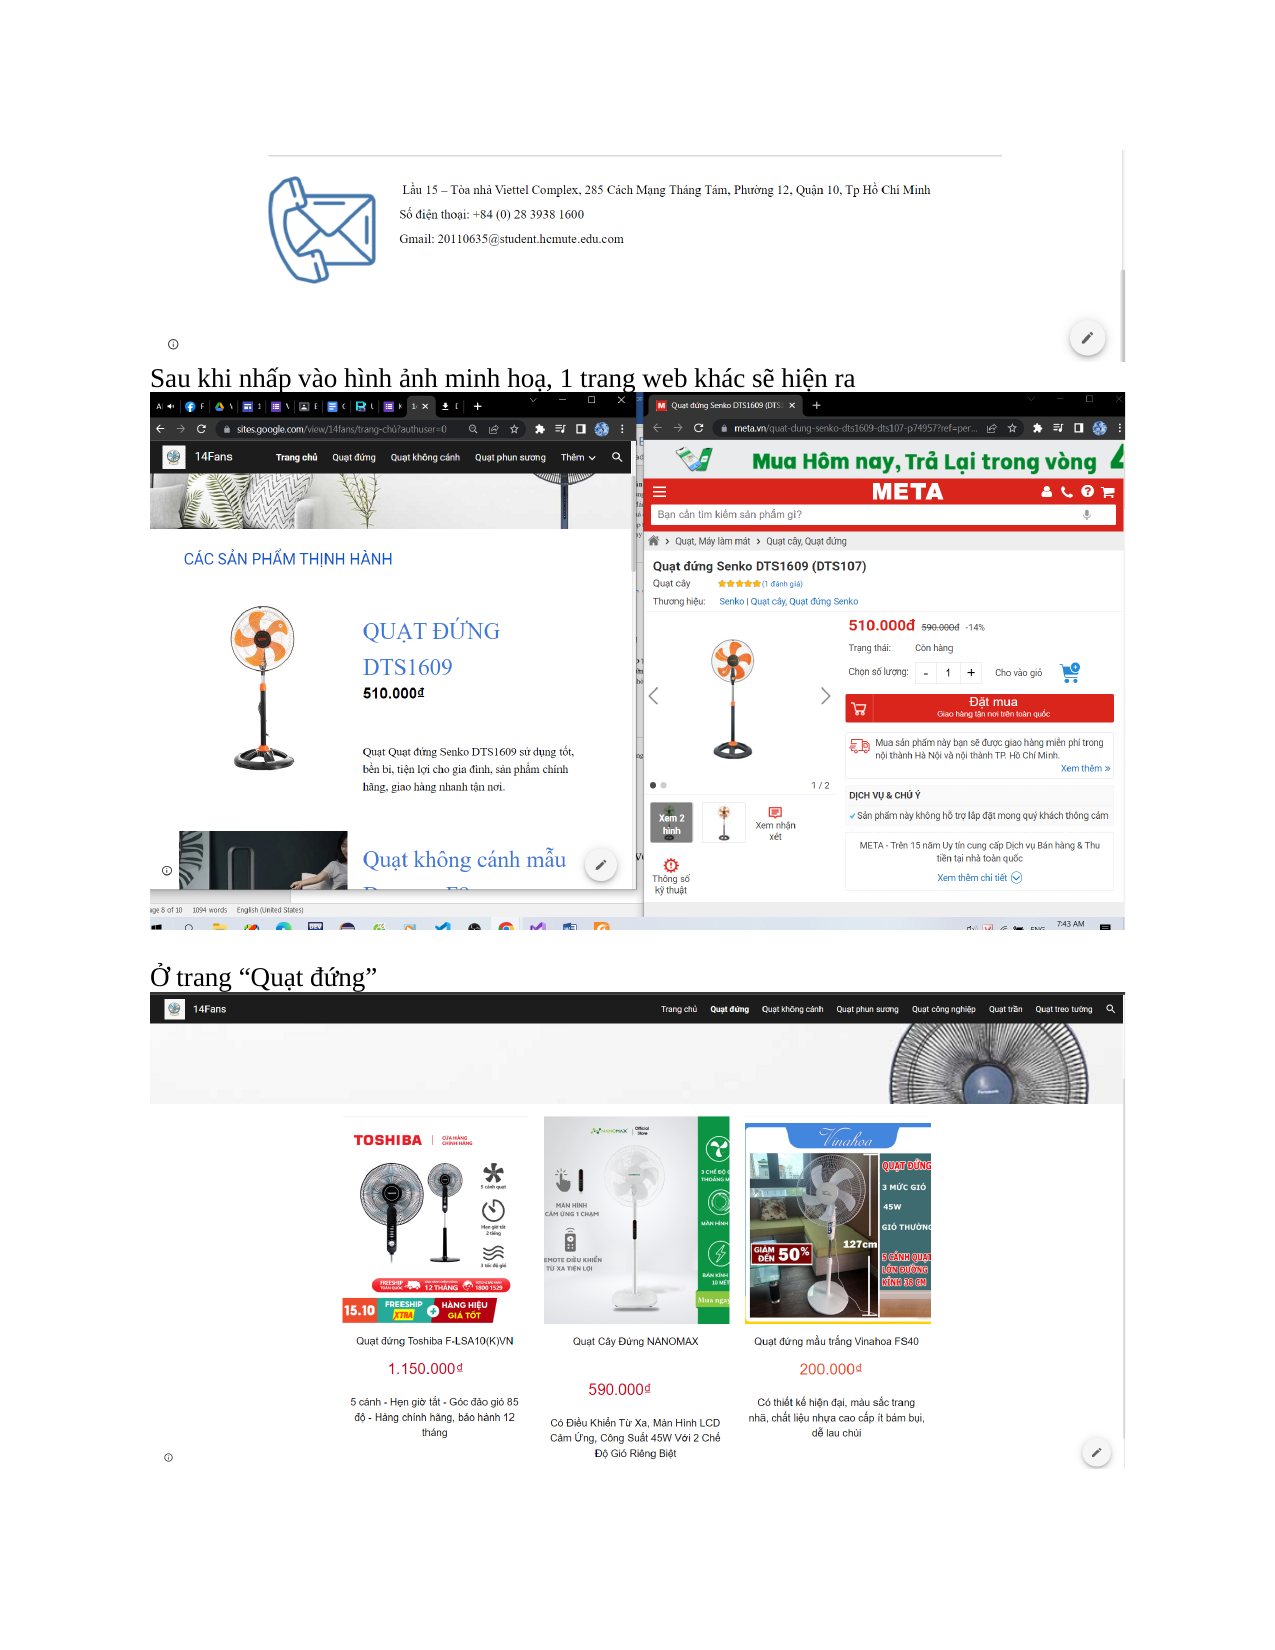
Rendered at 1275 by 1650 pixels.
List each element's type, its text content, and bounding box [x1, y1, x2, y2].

text Sau khi nhấp vào hình ảnh minh hoạ, 1 trang web khác sẽ hiện ra [150, 362, 1125, 392]
picture [150, 992, 1125, 1469]
picture [150, 392, 1125, 930]
text Ở trang “Quạt đứng” [150, 961, 1125, 992]
picture [150, 150, 1125, 362]
